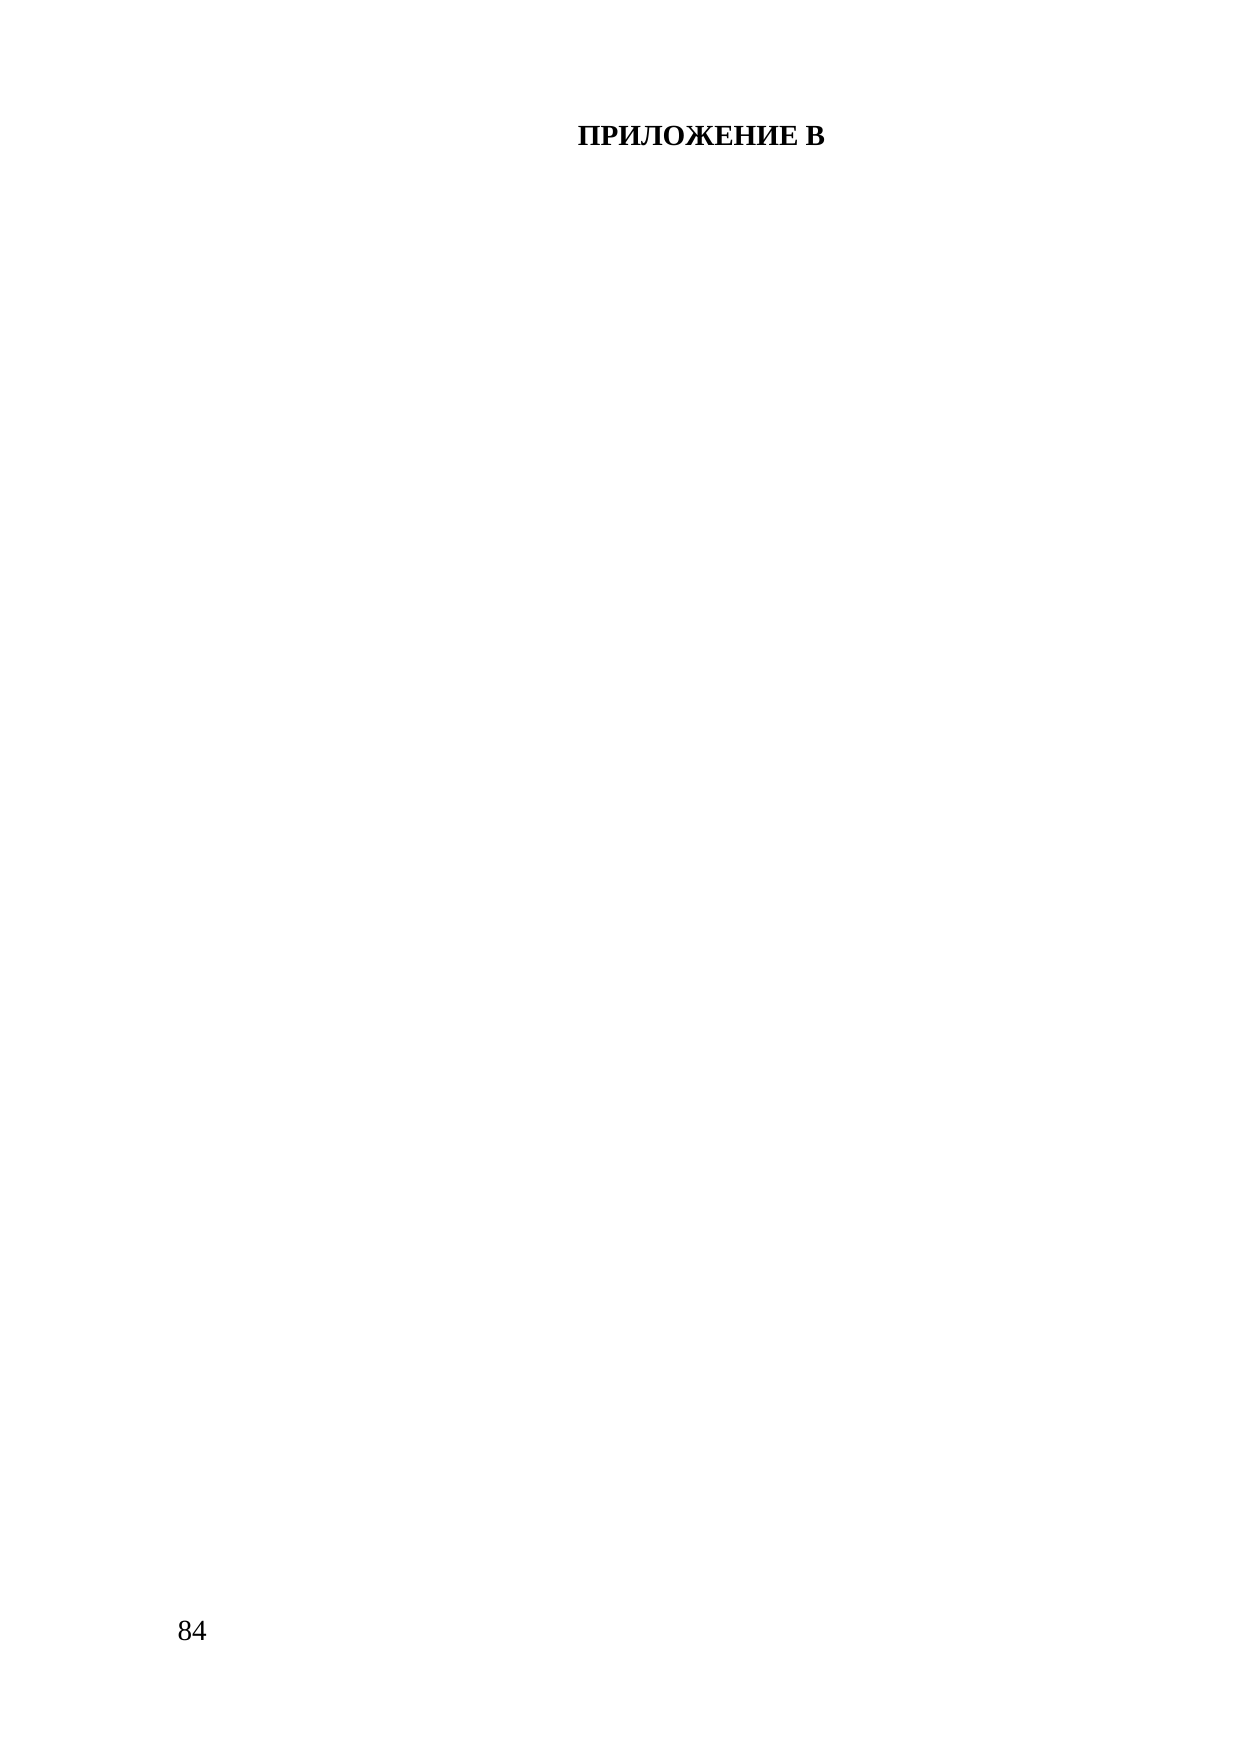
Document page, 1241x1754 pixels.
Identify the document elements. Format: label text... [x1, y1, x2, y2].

text ПРИЛОЖЕНИЕ В [177, 118, 1152, 152]
